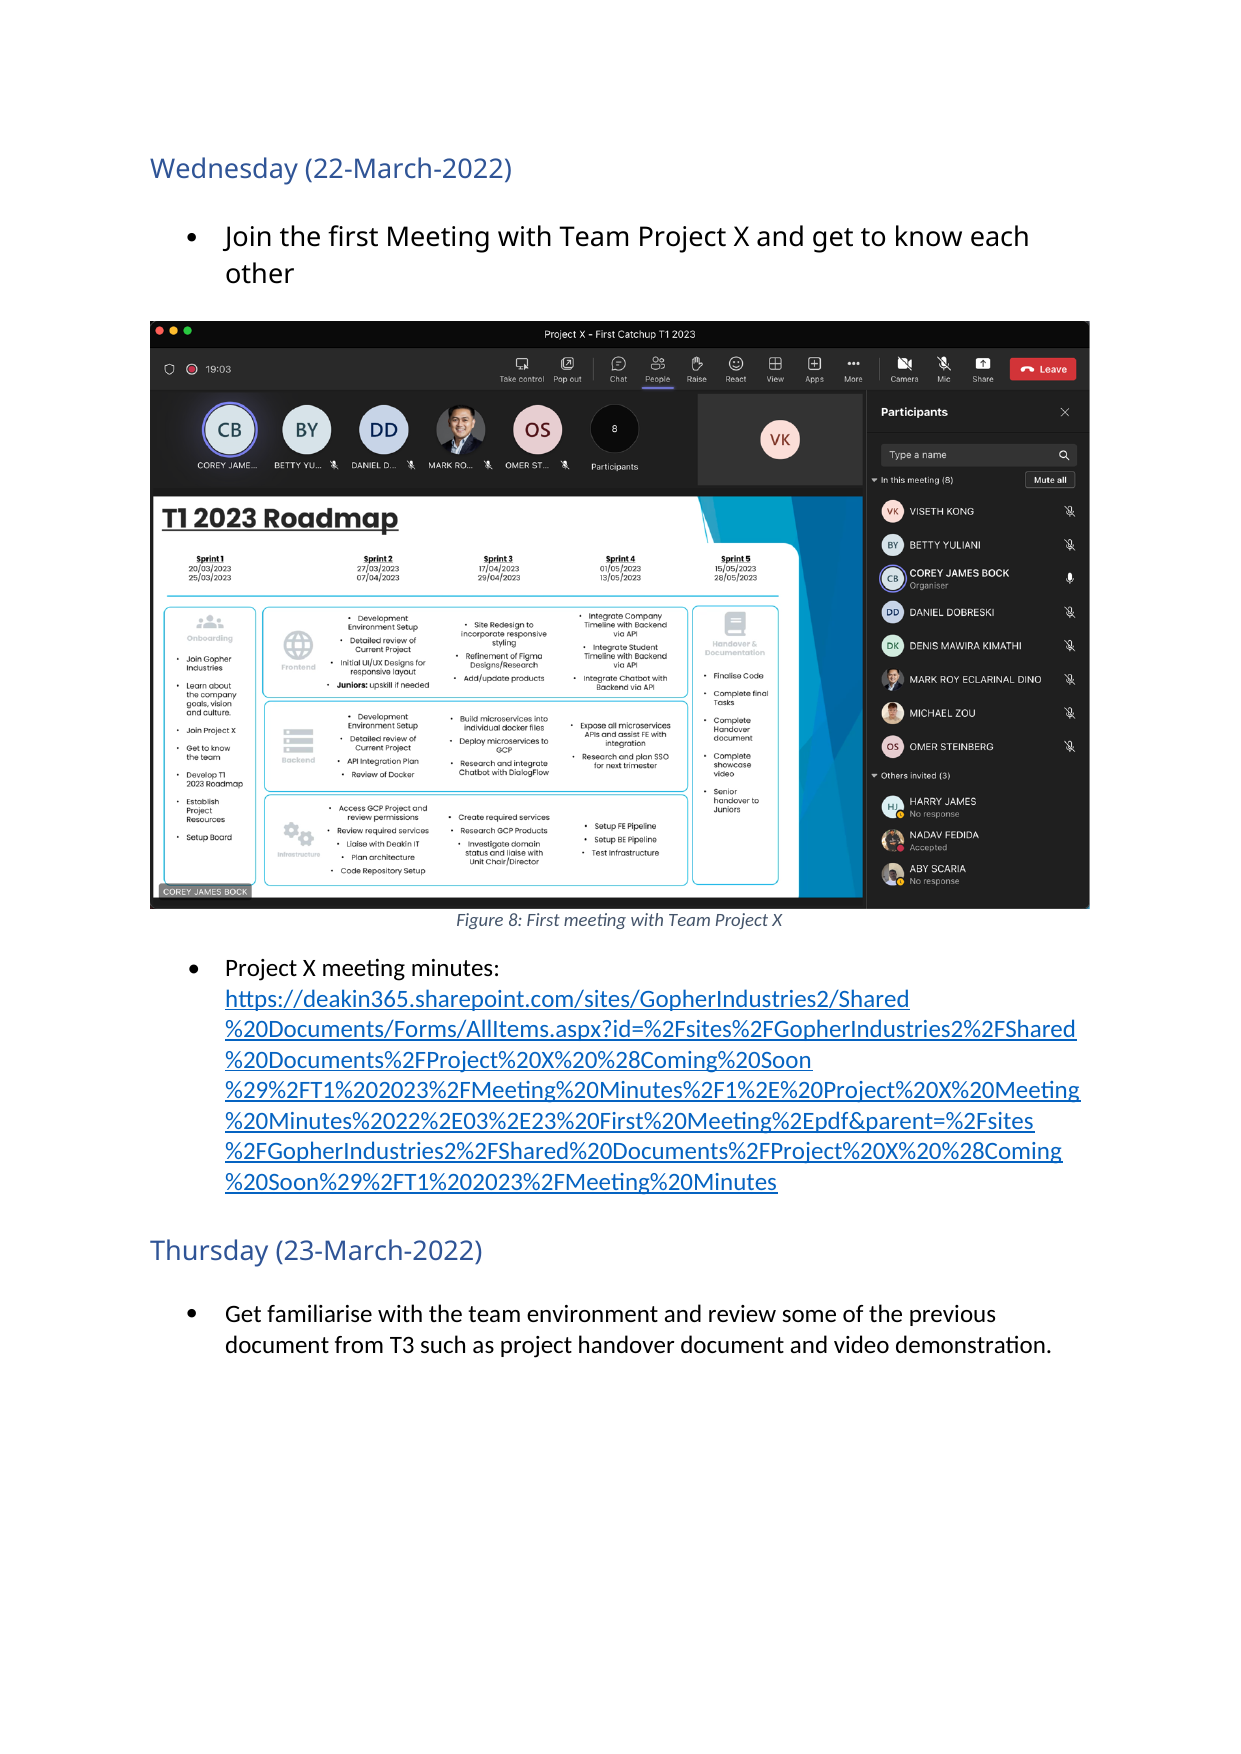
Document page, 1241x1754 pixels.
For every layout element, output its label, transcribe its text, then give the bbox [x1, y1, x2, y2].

list Project X meeting minutes: https://deakin365.sharepoint.com/sites/GopherIndustries2/Shared%20Documents/Forms/AllItems.aspx?id=%2Fsites%2FGopherIndustries2%2FShared%20Documents%2FProject%20X%20%28Coming%20Soon%29%2FT1%202023%2FMeeting%20Minutes%2F1%2E%20Project%20X%20Meeting%20Minutes%2022%2E03%2E23%20First%20Meeting%2Epdf&parent=%2Fsites%2FGopherIndustries2%2FShared%20Documents%2FProject%20X%20%28Coming%20Soon%29%2FT1%202023%2FMeeting%20Minutes [187, 952, 1090, 1196]
picture [150, 321, 1090, 909]
list Join the first Meeting with Team Project X and get to know each other [187, 217, 1090, 291]
list Get familiarise with the team environment and review some of the previous document from T3 such as project handover document and video demonstration. [187, 1298, 1090, 1359]
subtitle Wednesday (22-March-2022) [150, 150, 1090, 187]
subtitle Thursday (23-March-2022) [150, 1231, 1090, 1268]
text Figure 8: First meeting with Team Project X [150, 909, 1090, 931]
